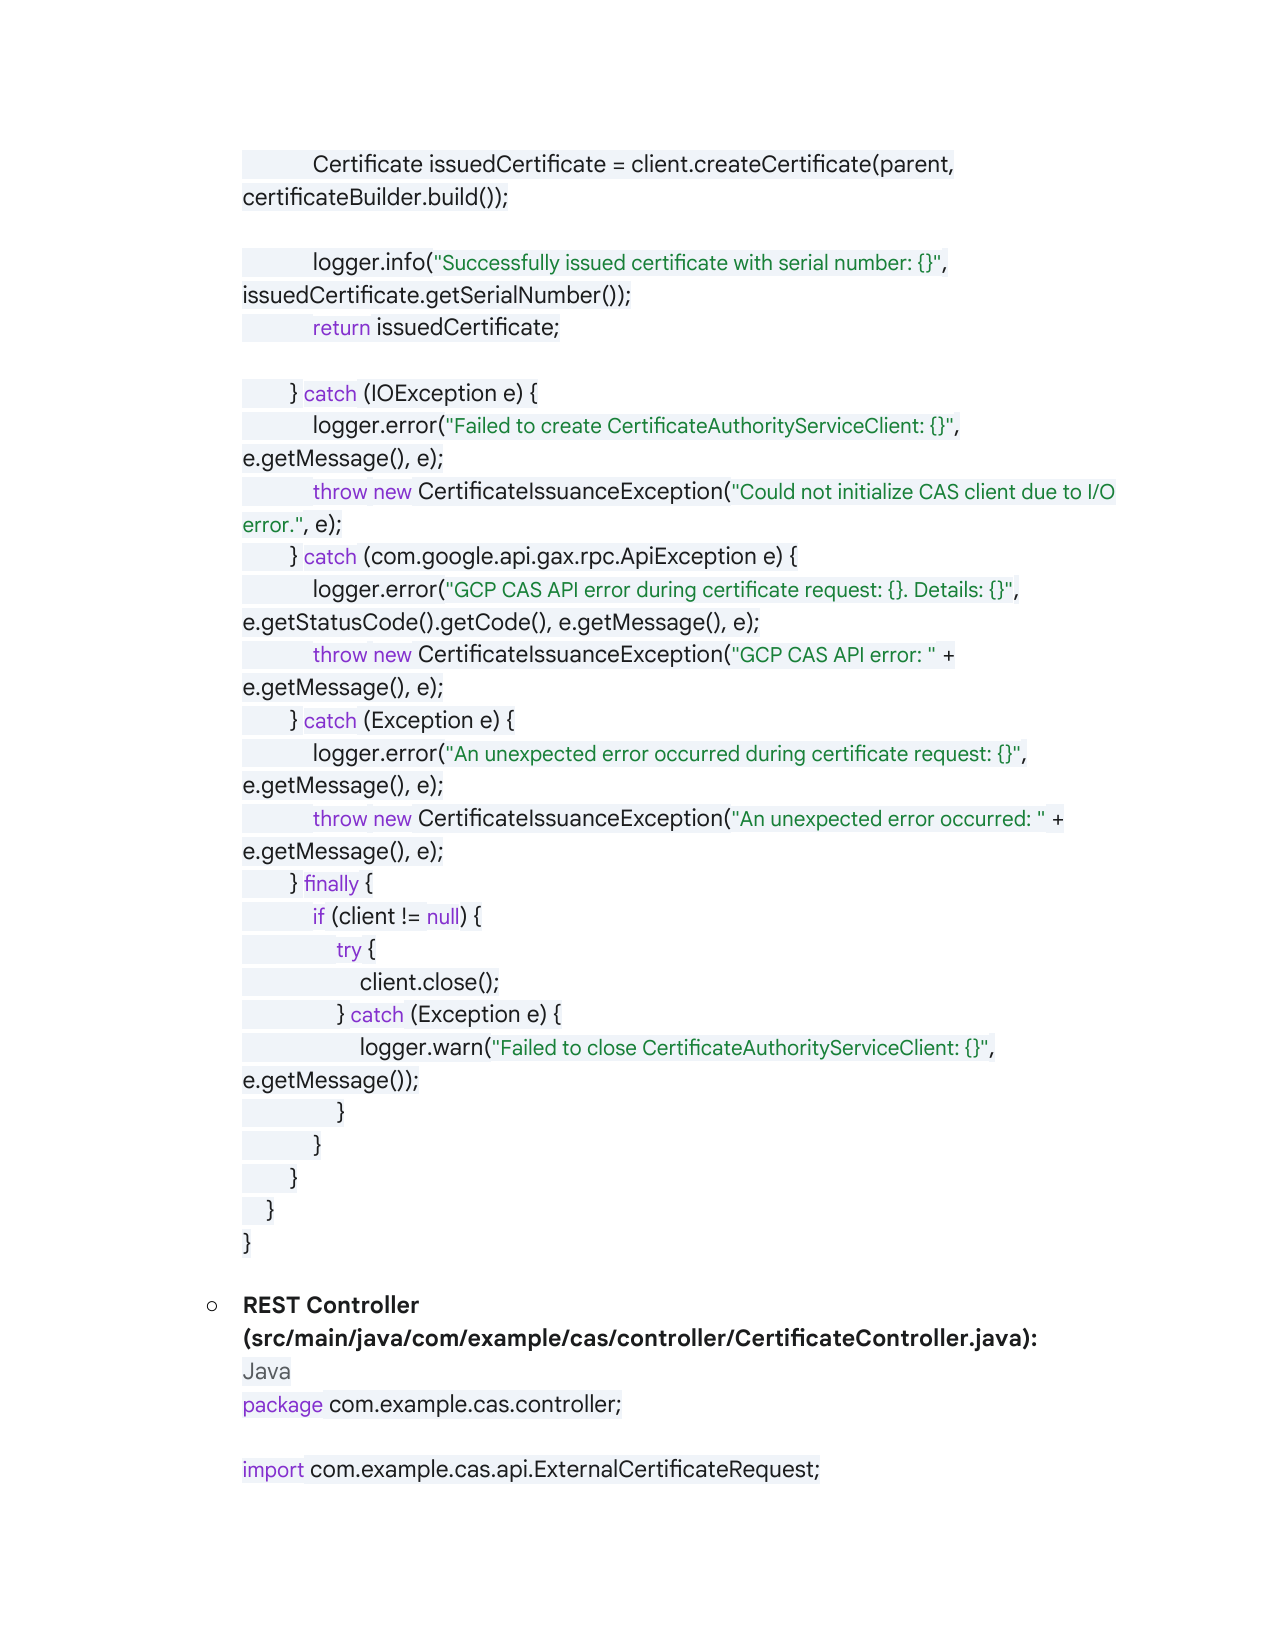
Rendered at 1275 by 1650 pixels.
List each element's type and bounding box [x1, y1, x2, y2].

list [205, 1292, 1125, 1484]
list [205, 150, 1125, 1288]
